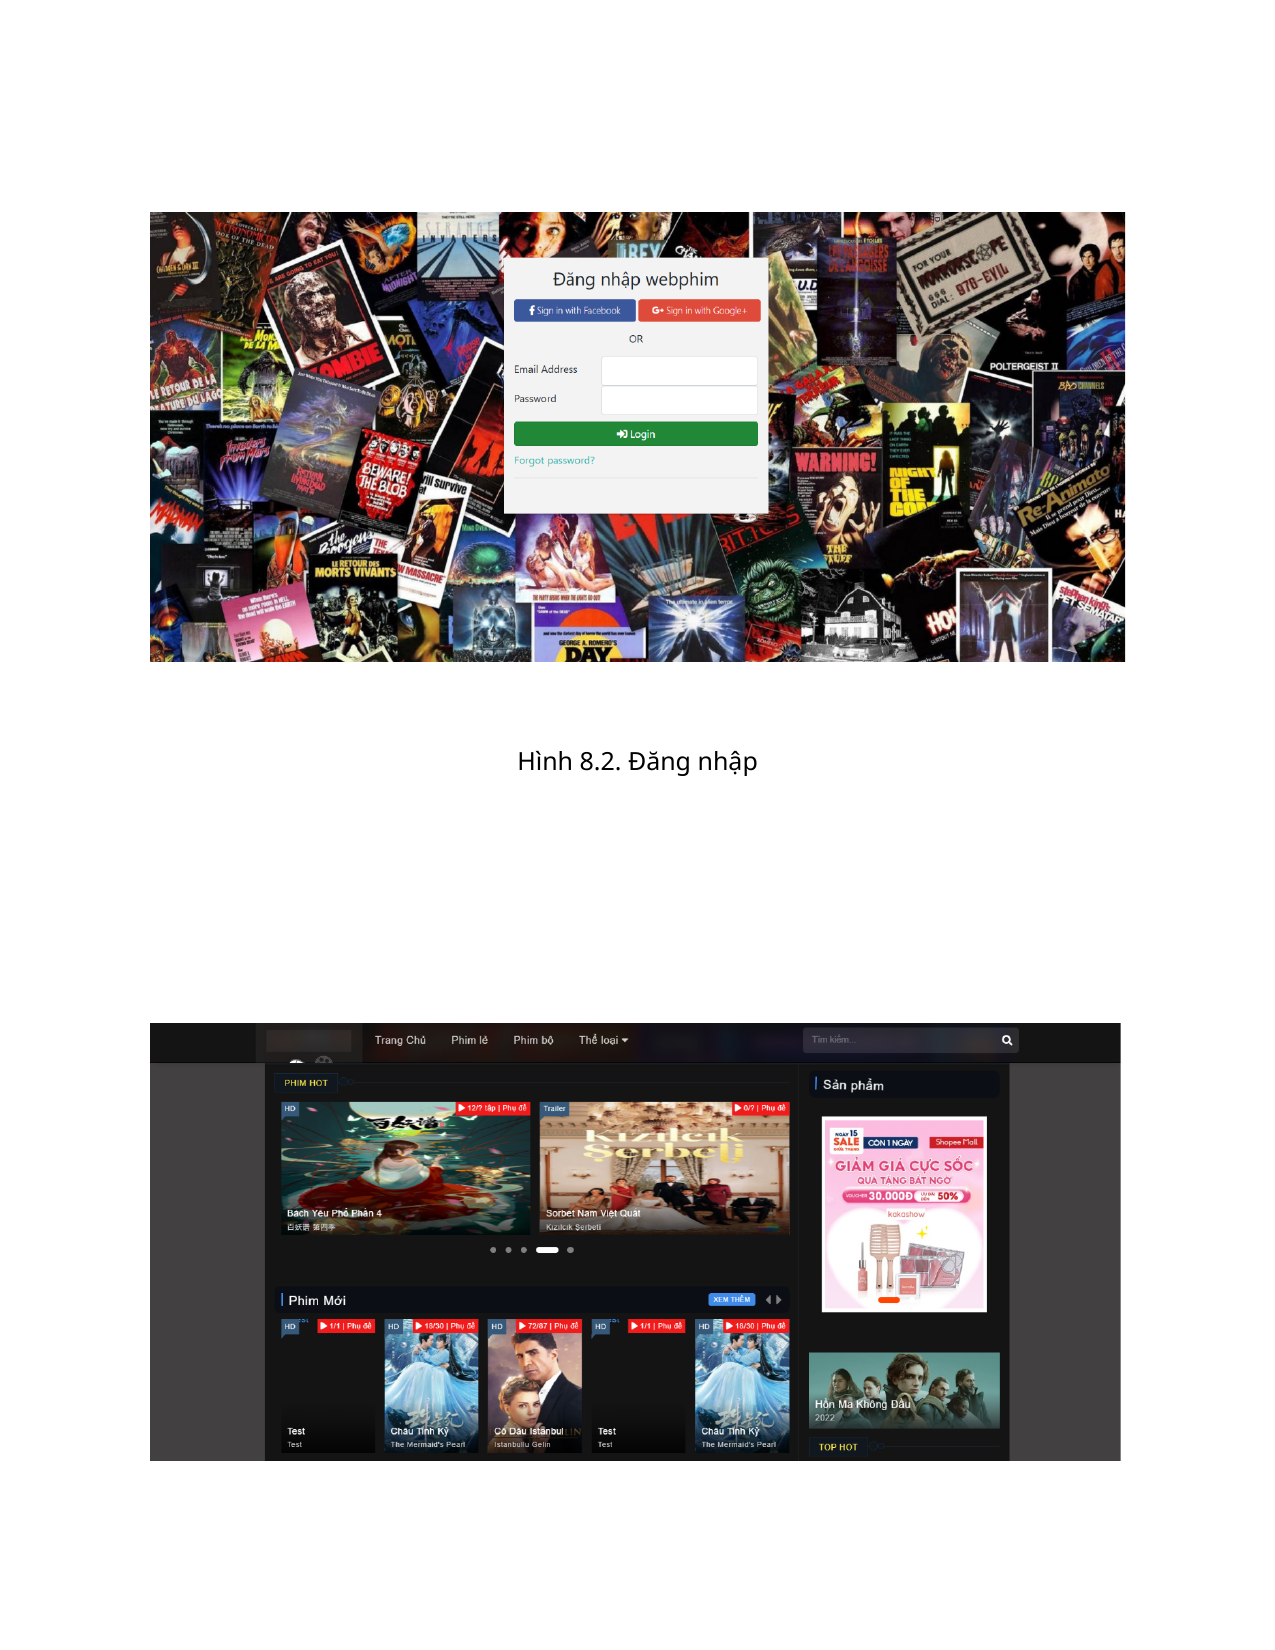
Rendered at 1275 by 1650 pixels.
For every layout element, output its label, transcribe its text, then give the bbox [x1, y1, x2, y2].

text Hình 8.2. Đăng nhập [150, 744, 1125, 778]
picture [150, 1023, 1121, 1461]
picture [150, 212, 1125, 662]
